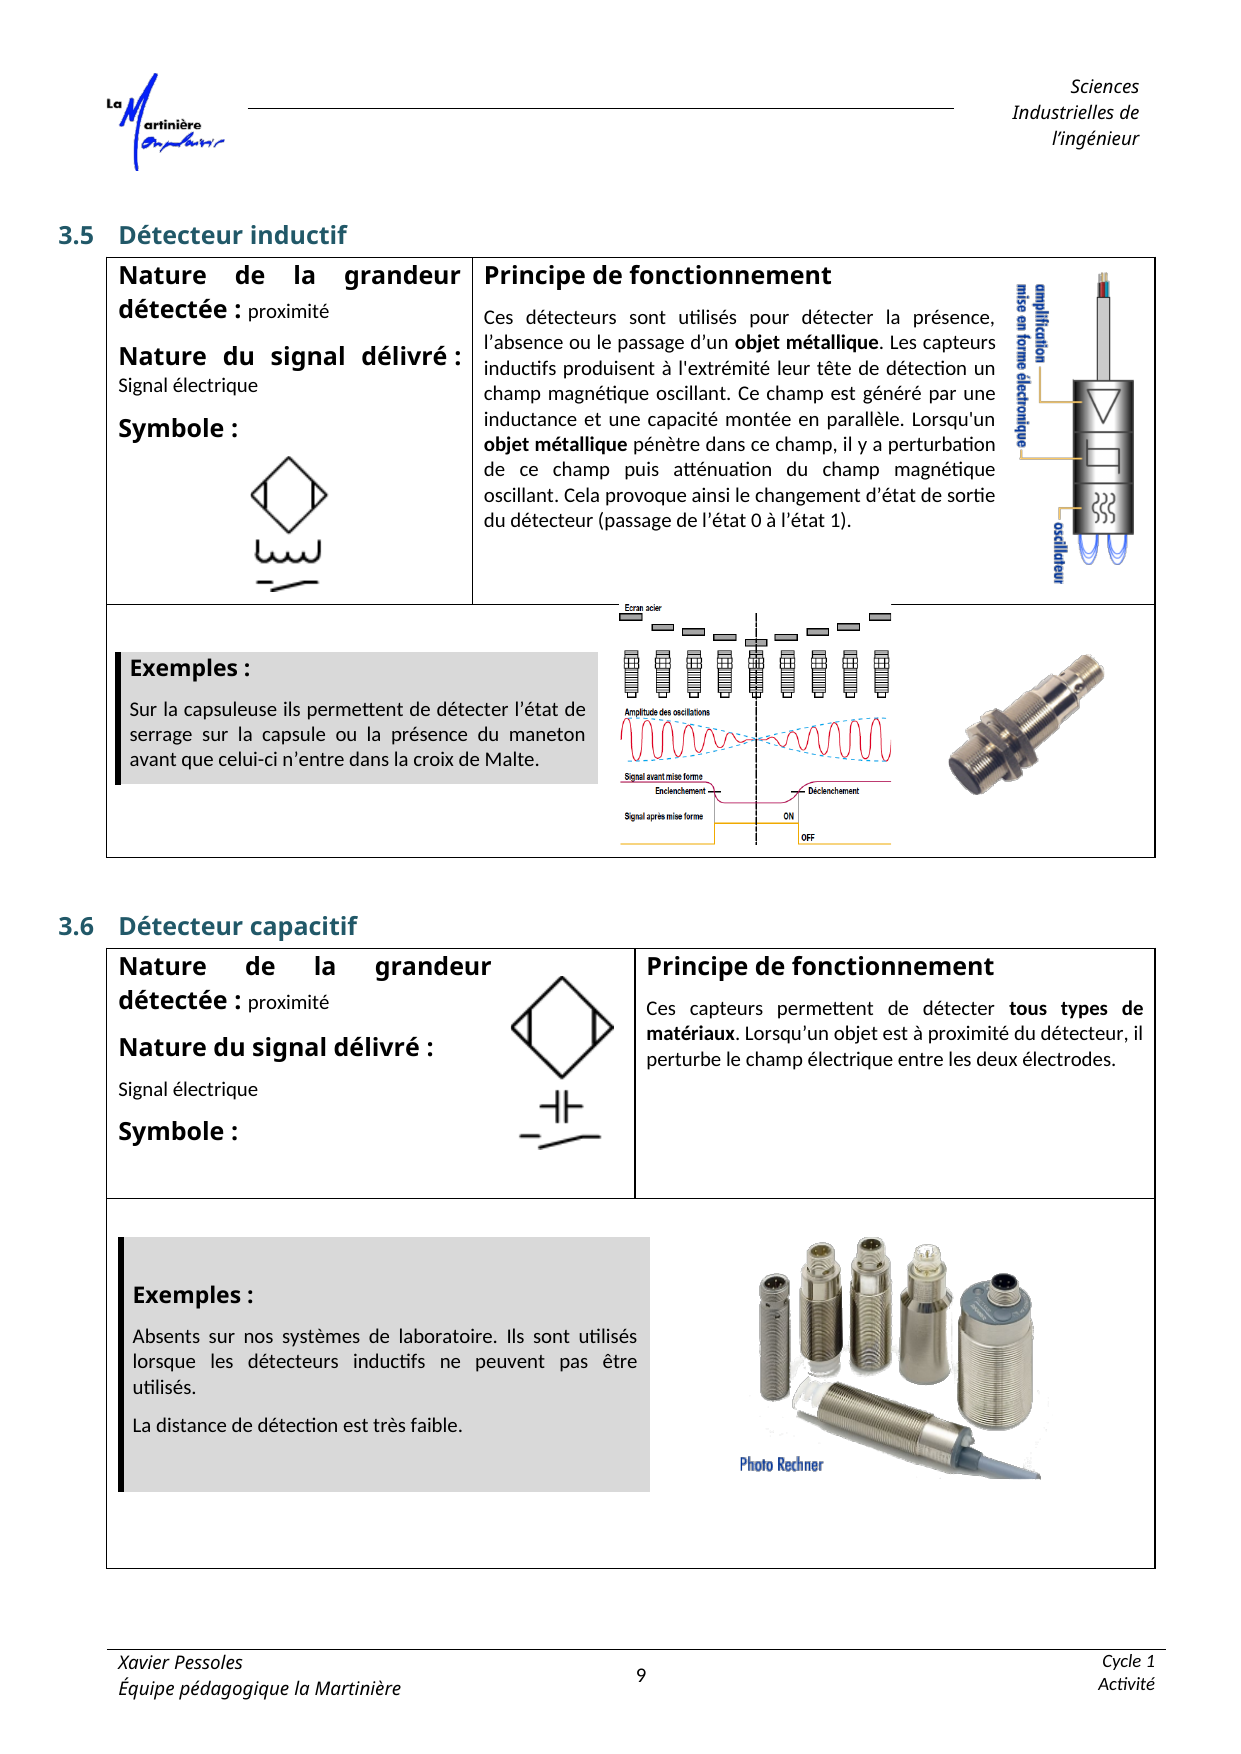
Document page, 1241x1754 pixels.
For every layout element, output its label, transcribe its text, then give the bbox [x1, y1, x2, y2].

table_header Principe de fonctionnement Ces capteurs permettent de détecter tous types de matériaux. Lorsqu’un objet est à proximité du détecteur, il perturbe le champ électrique entre les deux électrodes. [636, 949, 1154, 1198]
table_header Nature de la grandeur détectée : proximité Nature du signal délivré : Signal électrique Symbole : [107, 949, 634, 1198]
table_cell [107, 1199, 1154, 1568]
table_header Principe de fonctionnement Ces détecteurs sont utilisés pour détecter la présence, l’absence ou le passage d’un objet métallique. Les capteurs inductifs produisent à l'extrémité leur tête de détection un champ magnétique oscillant. Ce champ est généré par une inductance et une capacité montée en parallèle. Lorsqu'un objet métallique pénètre dans ce champ, il y a perturbation de ce champ puis atténuation du champ magnétique oscillant. Cela provoque ainsi le changement d’état de sortie du détecteur (passage de l’état 0 à l’état 1). [473, 258, 1154, 604]
picture [740, 1237, 1053, 1480]
picture [948, 654, 1105, 795]
table_cell [107, 605, 1154, 857]
table_header Nature de la grandeur détectée : proximité Nature du signal délivré : Signal électrique Symbole : [107, 258, 472, 604]
picture [250, 456, 329, 592]
subtitle Détecteur inductif [58, 217, 1152, 251]
subtitle Détecteur capacitif [58, 908, 1152, 942]
picture [510, 976, 614, 1150]
picture [1015, 273, 1133, 583]
picture [619, 604, 892, 845]
picture [106, 73, 225, 171]
